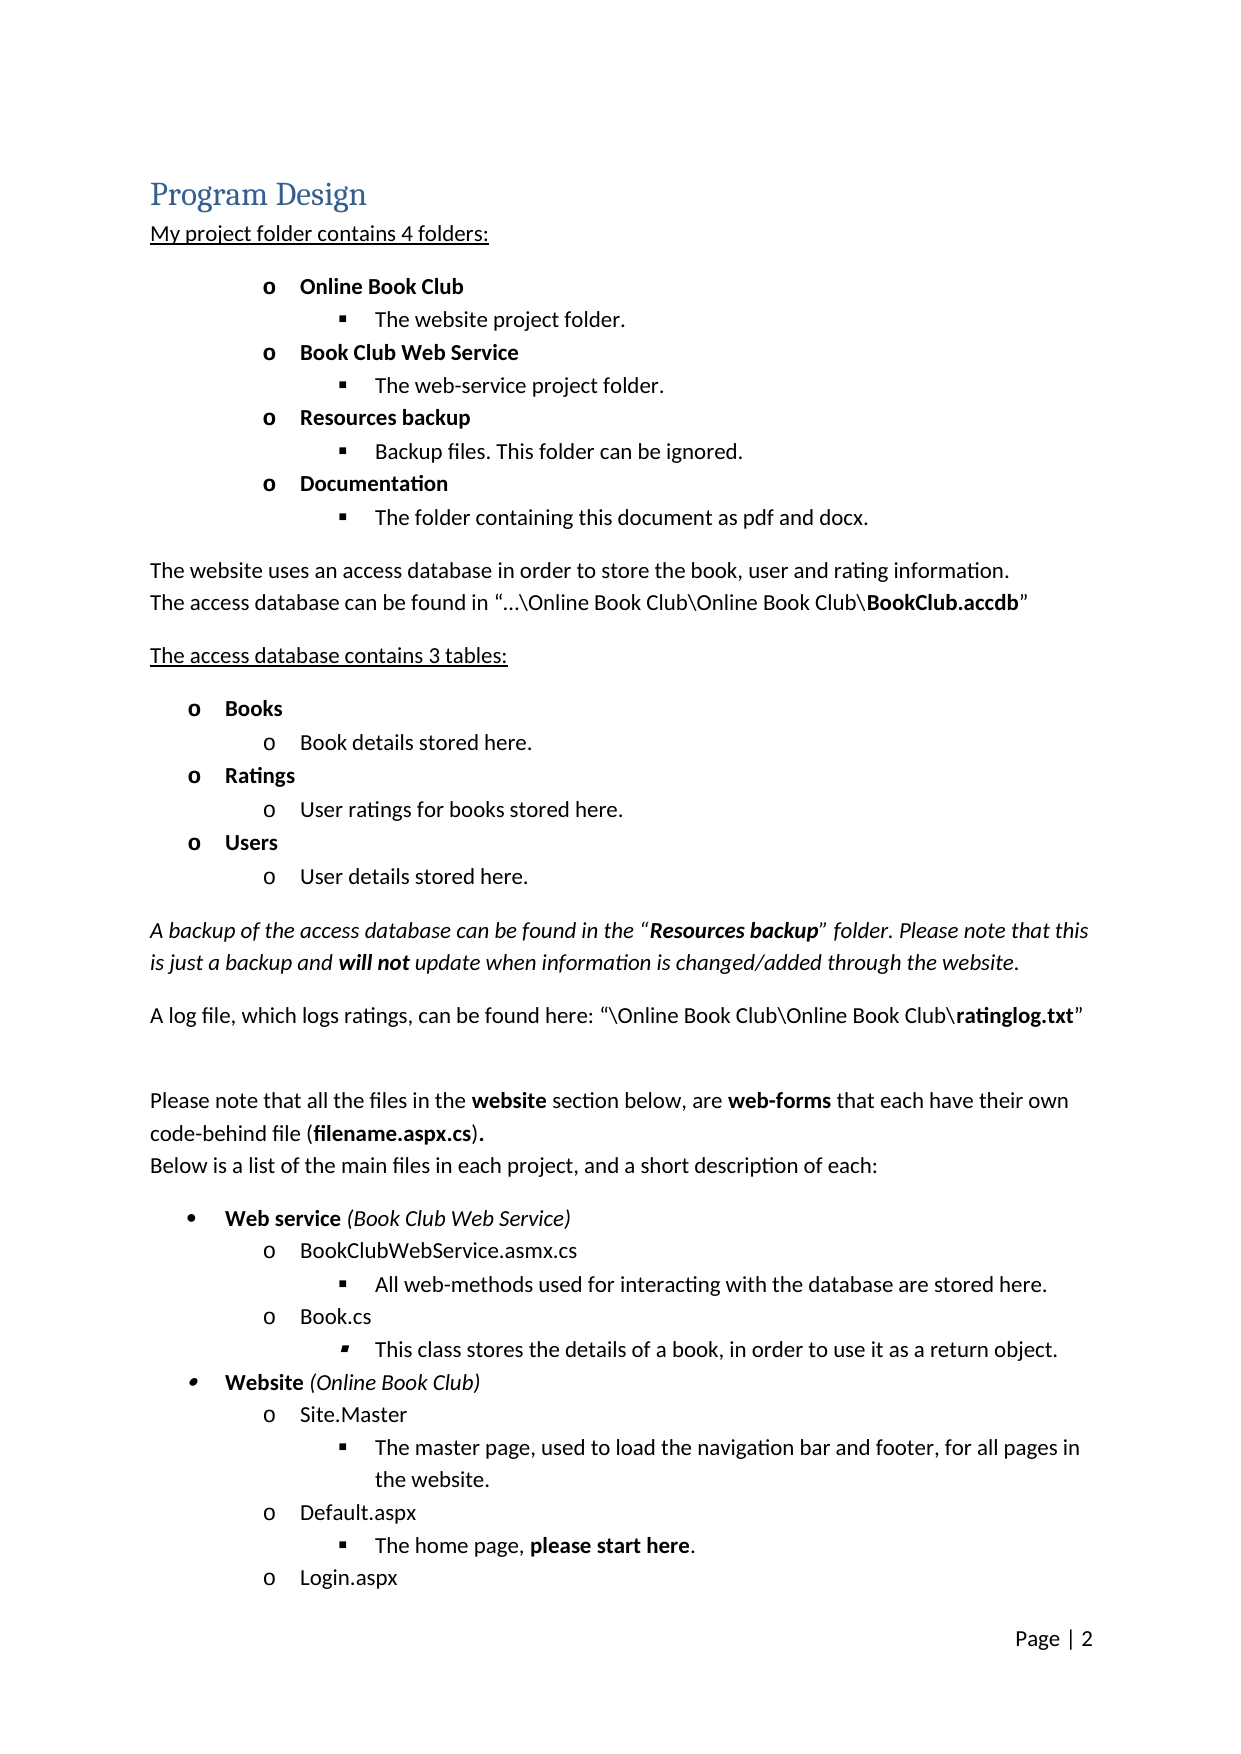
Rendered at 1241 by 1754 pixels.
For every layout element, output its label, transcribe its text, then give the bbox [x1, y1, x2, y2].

list The web-service project folder. [337, 371, 1093, 399]
list BookClubWebService.asmx.cs [262, 1236, 1093, 1265]
list The master page, used to load the navigation bar and footer, for all pages in the website. [337, 1433, 1093, 1493]
list This class stores the details of a book, in order to use it as a return object. [337, 1335, 1093, 1363]
list Book.cs [262, 1302, 1093, 1331]
list Book details stored here. [262, 728, 1093, 757]
subtitle Program Design [150, 175, 1093, 213]
list Backup files. This folder can be ignored. [337, 437, 1093, 465]
list Default.aspx [262, 1498, 1093, 1527]
list Online Book Club [262, 272, 1093, 301]
text A log file, which logs ratings, can be found here: “\Online Book Club\Online Book Club\ratinglog.txt” [150, 1001, 1093, 1029]
list Resources backup [262, 403, 1093, 433]
list Books [187, 694, 1093, 723]
list Ratings [187, 761, 1093, 790]
text The access database contains 3 tables: [150, 641, 1093, 669]
list Website (Online Book Club) [187, 1368, 1093, 1396]
text A backup of the access database can be found in the “Resources backup” folder. Please note that this is just a backup and will not update when information is changed/added through the website. [150, 916, 1093, 976]
list User ratings for books stored here. [262, 795, 1093, 824]
list The website project folder. [337, 306, 1093, 334]
text My project folder contains 4 folders: [150, 219, 1093, 247]
list Web service (Book Club Web Service) [187, 1204, 1093, 1232]
text Please note that all the files in the website section below, are web-forms that each have their own code-behind file (filename.aspx.cs). Below is a list of the main files in each project, and a short description of each: [150, 1054, 1093, 1179]
list The home page, please start here. [337, 1531, 1093, 1559]
list Book Club Web Service [262, 338, 1093, 367]
text The website uses an access database in order to store the book, user and rating information. The access database can be found in “…\Online Book Club\Online Book Club\BookClub.accdb” [150, 556, 1093, 616]
list The folder containing this document as pdf and docx. [337, 503, 1093, 531]
list User details stored here. [262, 862, 1093, 891]
list Site.Master [262, 1400, 1093, 1429]
list All web-methods used for interacting with the database are stored here. [337, 1270, 1093, 1298]
list Documentation [262, 469, 1093, 498]
list Users [187, 828, 1093, 857]
list Login.aspx [262, 1563, 1093, 1593]
